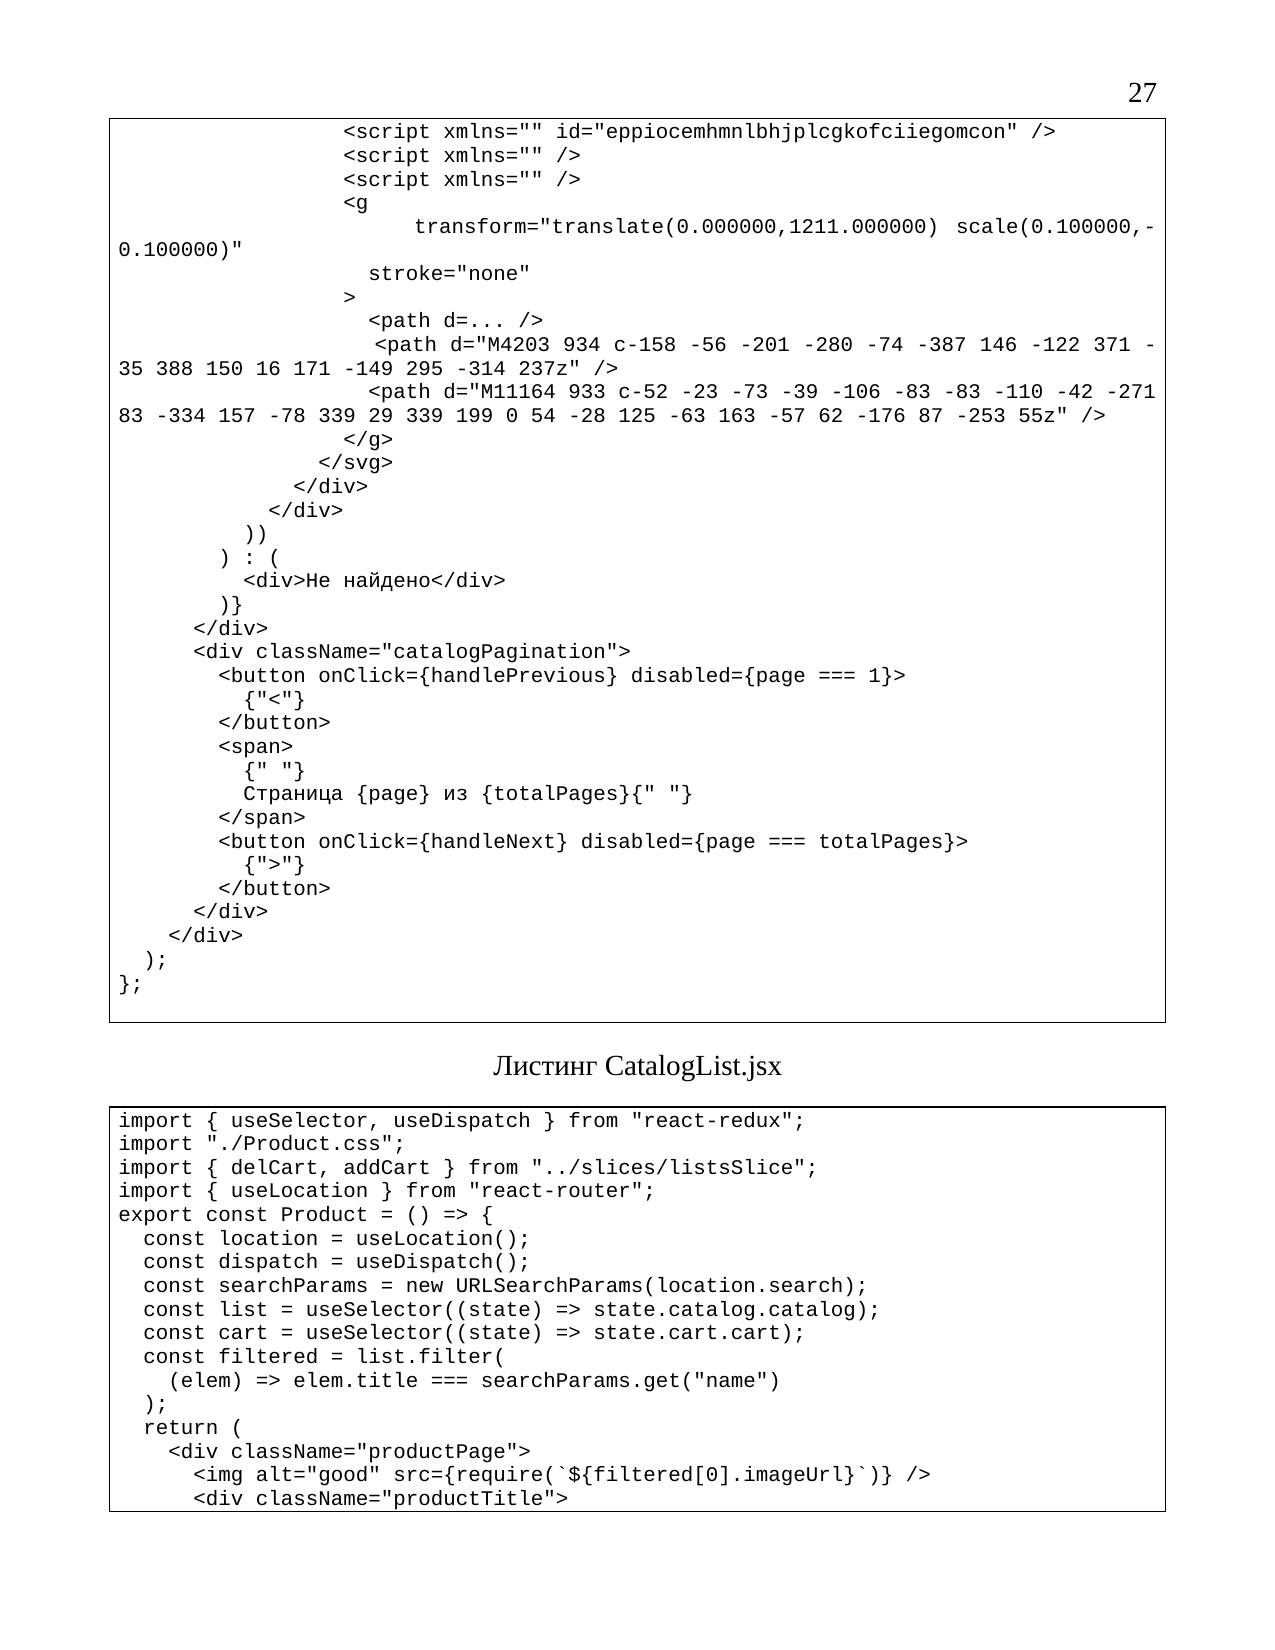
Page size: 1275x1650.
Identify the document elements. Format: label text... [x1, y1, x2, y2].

text (elem) => elem.title === searchParams.get("name") [118, 1370, 1157, 1393]
text const searchParams = new URLSearchParams(location.search); [118, 1275, 1157, 1299]
text const filtered = list.filter( [118, 1346, 1157, 1370]
text </div> [118, 618, 1157, 641]
text ); [118, 949, 1157, 972]
text <script xmlns="" id="eppiocemhmnlbhjplcgkofciiegomcon" /> [110, 119, 1165, 145]
text }; [118, 972, 1157, 996]
text <script xmlns="" /> [118, 145, 1157, 168]
text <div className="productPage"> [118, 1441, 1157, 1464]
text import { delCart, addCart } from "../slices/listsSlice"; [118, 1157, 1157, 1181]
text <span> [118, 736, 1157, 760]
text <g [118, 192, 1157, 216]
text <img alt="good" src={require(`${filtered[0].imageUrl}`)} /> [118, 1464, 1157, 1488]
text </div> [118, 499, 1157, 523]
text )) [118, 523, 1157, 547]
text const list = useSelector((state) => state.catalog.catalog); [118, 1299, 1157, 1322]
text </div> [118, 925, 1157, 949]
text <script xmlns="" /> [118, 168, 1157, 192]
text )} [118, 594, 1157, 618]
text import { useSelector, useDispatch } from "react-redux"; [110, 1108, 1165, 1133]
text import "./Product.css"; [118, 1133, 1157, 1157]
text ) : ( [118, 547, 1157, 571]
text </button> [118, 712, 1157, 736]
text import { useLocation } from "react-router"; [118, 1181, 1157, 1204]
text <path d="M11164 933 c-52 -23 -73 -39 -106 -83 -83 -110 -42 -271 83 -334 157 -78 339 29 339 199 0 54 -28 125 -63 163 -57 62 -176 87 -253 55z" /> [118, 381, 1157, 429]
text export const Product = () => { [118, 1204, 1157, 1228]
text <div className="productTitle"> [118, 1488, 1157, 1511]
text <div>Не найдено</div> [118, 571, 1157, 594]
text > [118, 287, 1157, 310]
text stroke="none" [118, 263, 1157, 287]
text <path d="M4203 934 c-158 -56 -201 -280 -74 -387 146 -122 371 -35 388 150 16 171 -149 295 -314 237z" /> [118, 334, 1157, 381]
text {" "} [118, 760, 1157, 783]
text </span> [118, 807, 1157, 831]
text const location = useLocation(); [118, 1228, 1157, 1251]
text ); [118, 1393, 1157, 1417]
text <div className="catalogPagination"> [118, 641, 1157, 665]
text const cart = useSelector((state) => state.cart.cart); [118, 1322, 1157, 1346]
text </svg> [118, 452, 1157, 476]
text {"<"} [118, 689, 1157, 712]
text <button onClick={handleNext} disabled={page === totalPages}> [118, 831, 1157, 854]
text <button onClick={handlePrevious} disabled={page === 1}> [118, 665, 1157, 689]
text <path d=... /> [118, 310, 1157, 334]
text transform="translate(0.000000,1211.000000) scale(0.100000,-0.100000)" [118, 216, 1157, 263]
text </g> [118, 429, 1157, 452]
text </button> [118, 878, 1157, 902]
text Листинг CatalogList.jsx [118, 1048, 1157, 1081]
text </div> [118, 476, 1157, 499]
text {">"} [118, 854, 1157, 878]
text return ( [118, 1417, 1157, 1441]
text </div> [118, 902, 1157, 925]
text const dispatch = useDispatch(); [118, 1251, 1157, 1275]
text Страница {page} из {totalPages}{" "} [118, 783, 1157, 807]
